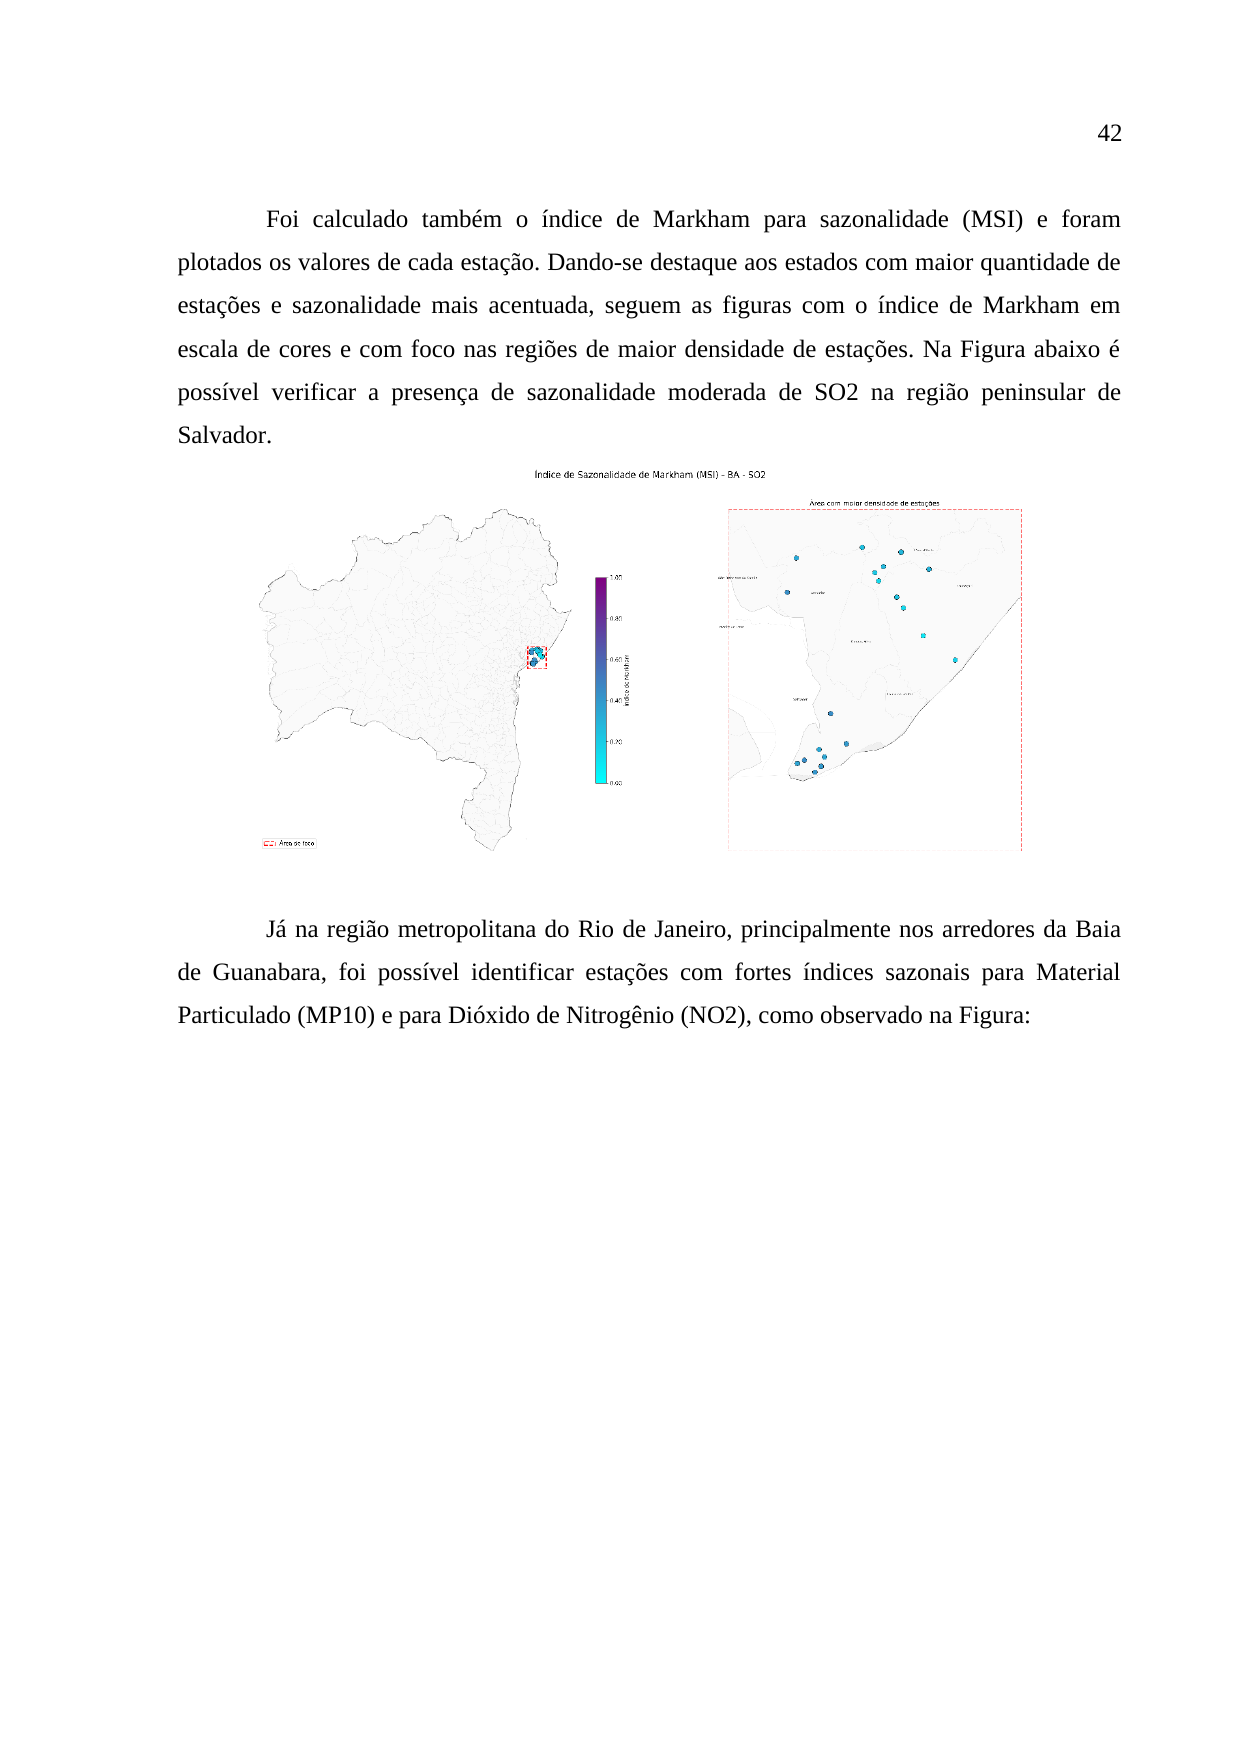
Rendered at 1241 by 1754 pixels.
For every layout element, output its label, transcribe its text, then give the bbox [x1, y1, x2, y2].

text Já na região metropolitana do Rio de Janeiro, principalmente nos arredores da Baia de Guanabara, foi possível identificar estações com fortes índices sazonais para Material Particulado (MP10) e para Dióxido de Nitrogênio (NO2), como observado na Figura: [177, 914, 1122, 1029]
text Foi calculado também o índice de Markham para sazonalidade (MSI) e foram plotados os valores de cada estação. Dando-se destaque aos estados com maior quantidade de estações e sazonalidade mais acentuada, seguem as figuras com o índice de Markham em escala de cores e com foco nas regiões de maior densidade de estações. Na Figura abaixo é possível verificar a presença de sazonalidade moderada de SO2 na região peninsular de Salvador. [177, 204, 1122, 449]
picture [177, 463, 1123, 857]
